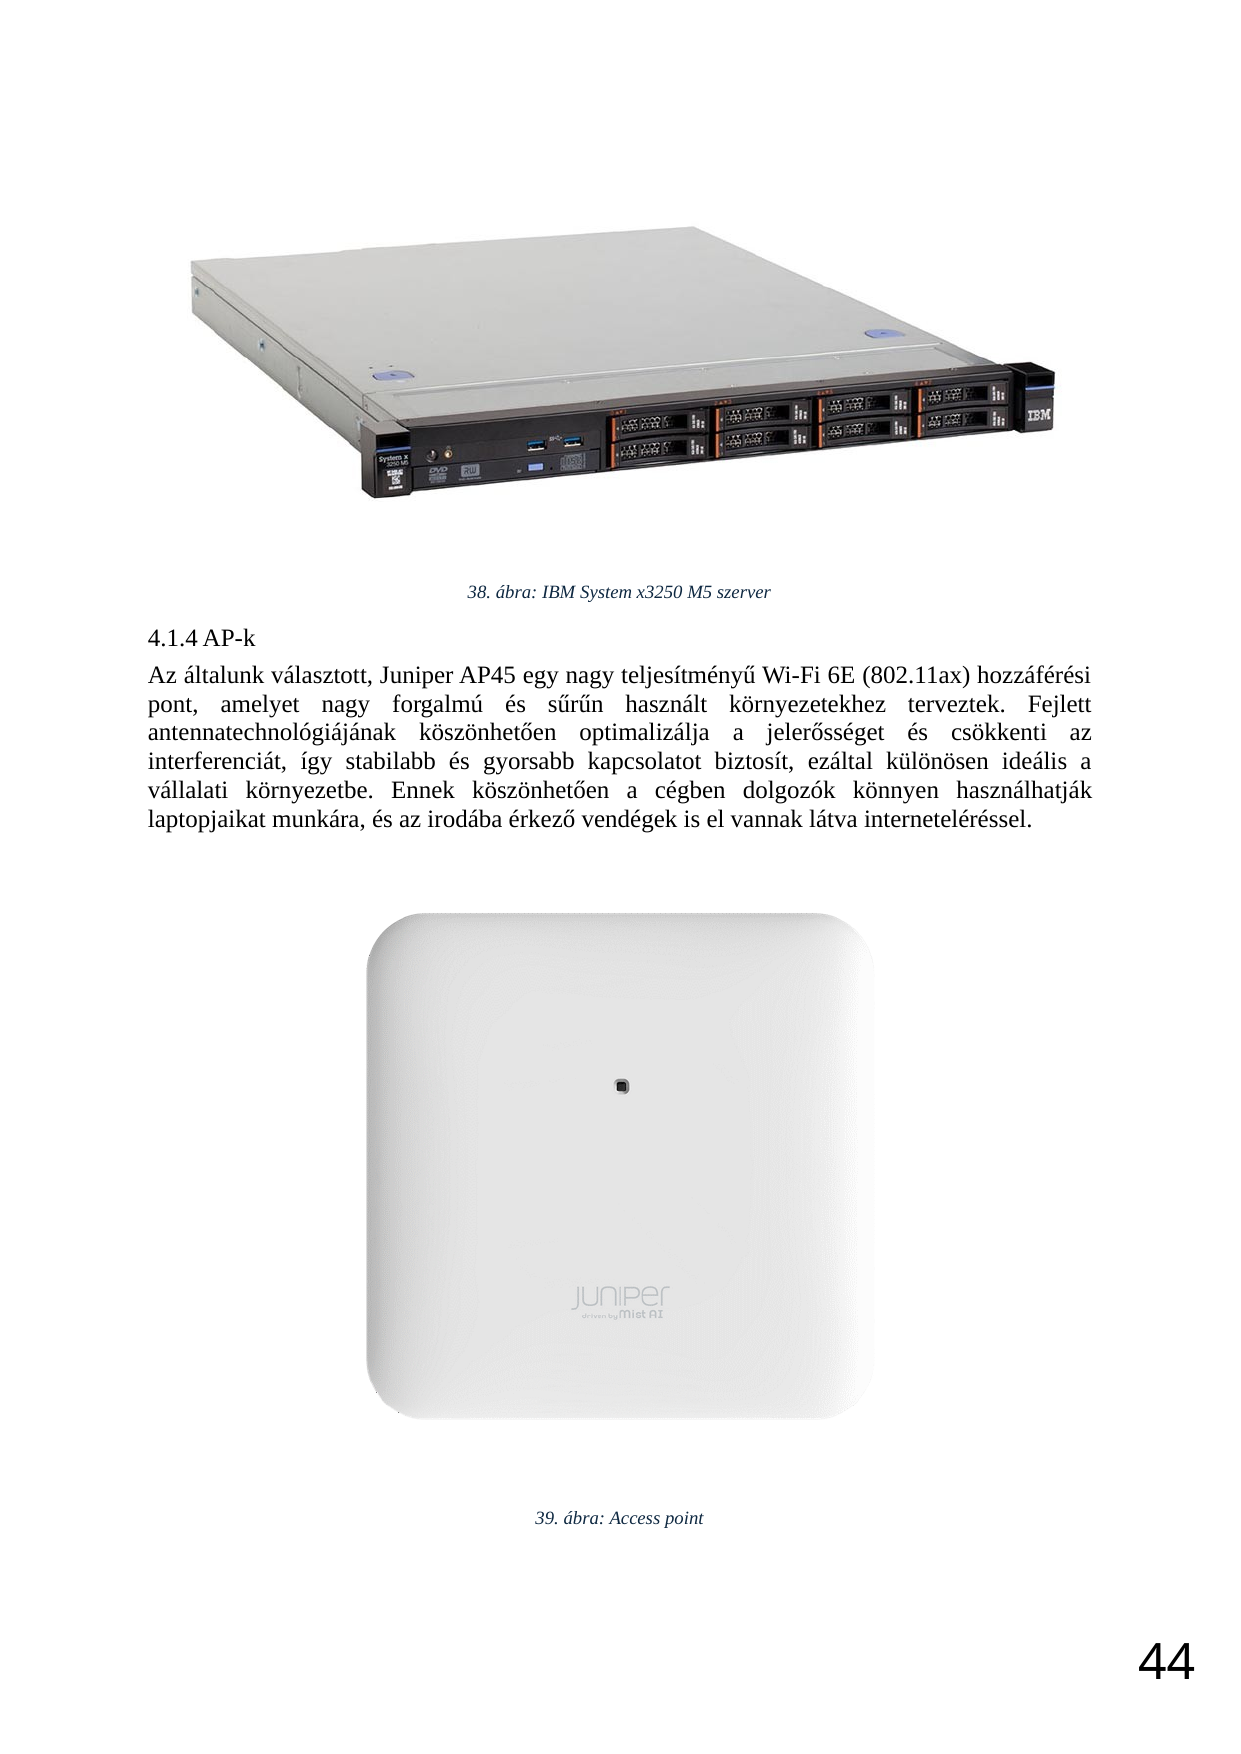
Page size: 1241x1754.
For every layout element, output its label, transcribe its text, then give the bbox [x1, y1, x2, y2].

subtitle 4.1.4 AP-k [148, 623, 1092, 652]
picture [317, 845, 923, 1495]
text Az általunk választott, Juniper AP45 egy nagy teljesítményű Wi-Fi 6E (802.11ax) hozzáférési pont, amelyet nagy forgalmú és sűrűn használt környezetekhez terveztek. Fejlett antennatechnológiájának köszönhetően optimalizálja a jelerősséget és csökkenti az interferenciát, így stabilabb és gyorsabb kapcsolatot biztosít, ezáltal különösen ideális a vállalati környezetbe. Ennek köszönhetően a cégben dolgozók könnyen használhatják laptopjaikat munkára, és az irodába érkező vendégek is el vannak látva interneteléréssel. [148, 660, 1092, 832]
picture [147, 147, 1093, 568]
